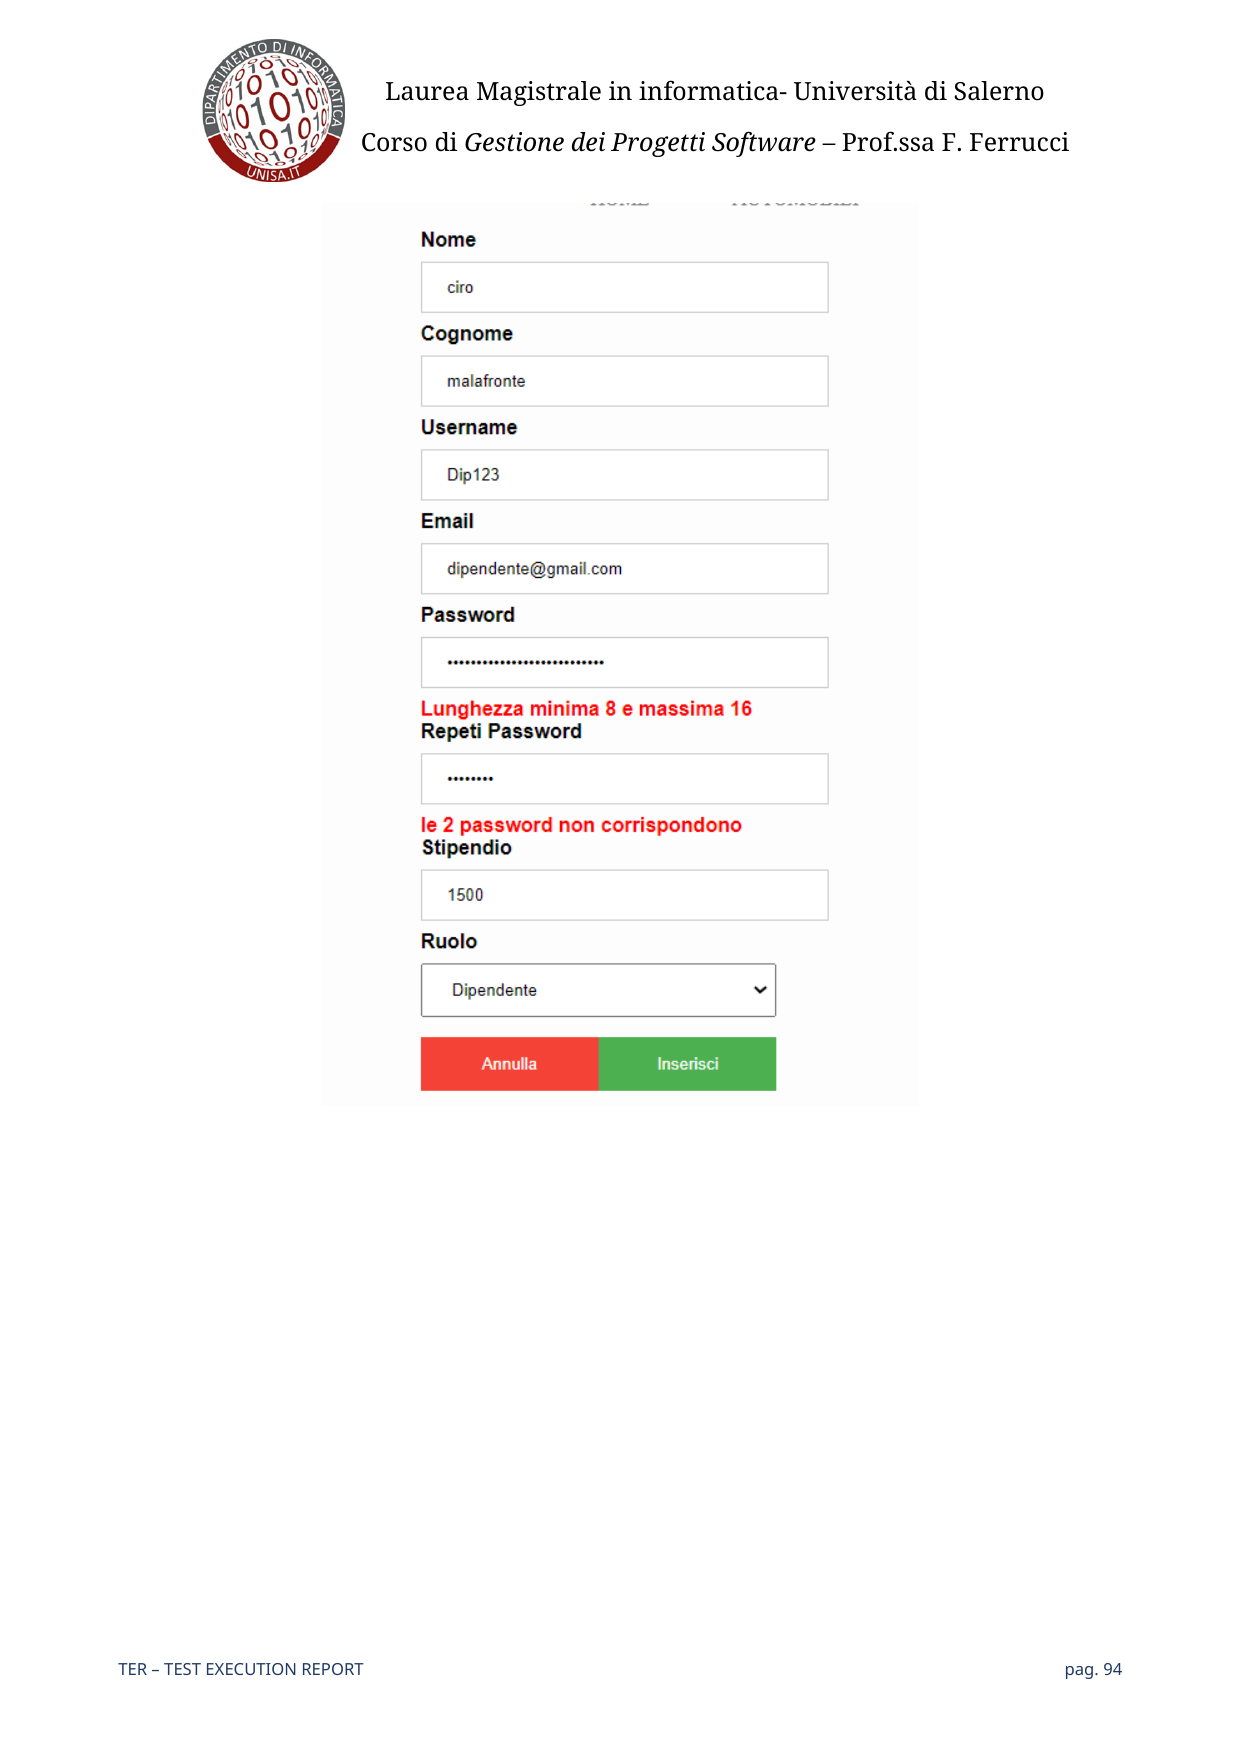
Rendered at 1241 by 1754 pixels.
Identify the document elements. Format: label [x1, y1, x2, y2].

picture [321, 203, 919, 1106]
picture [202, 39, 345, 182]
